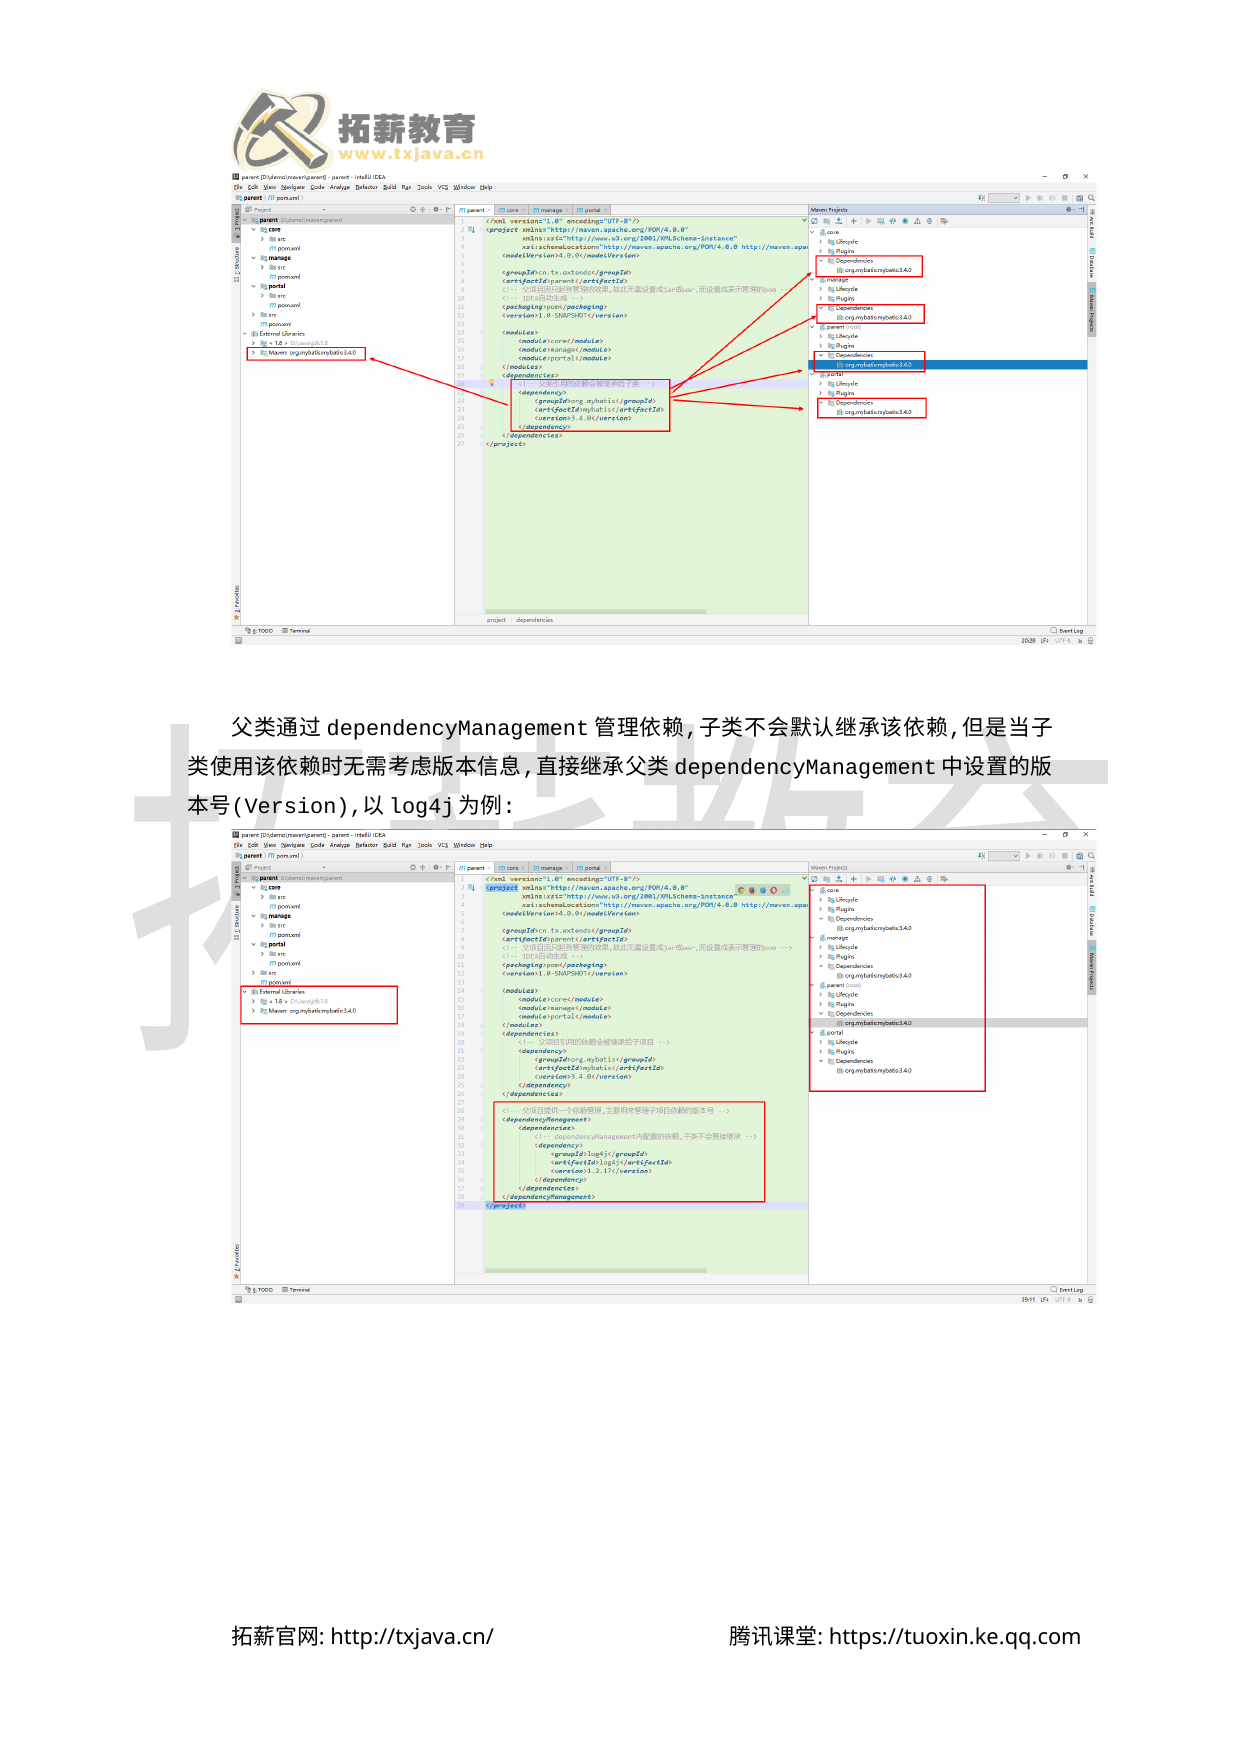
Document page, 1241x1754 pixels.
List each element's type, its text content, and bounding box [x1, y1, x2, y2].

picture [231, 88, 1097, 645]
text 父类通过dependencyManagement管理依赖,子类不会默认继承该依赖,但是当子类使用该依赖时无需考虑版本信息,直接继承父类dependencyManagement中设置的版本号(Version),以log4j为例: [187, 709, 1053, 820]
picture [231, 829, 1097, 1304]
